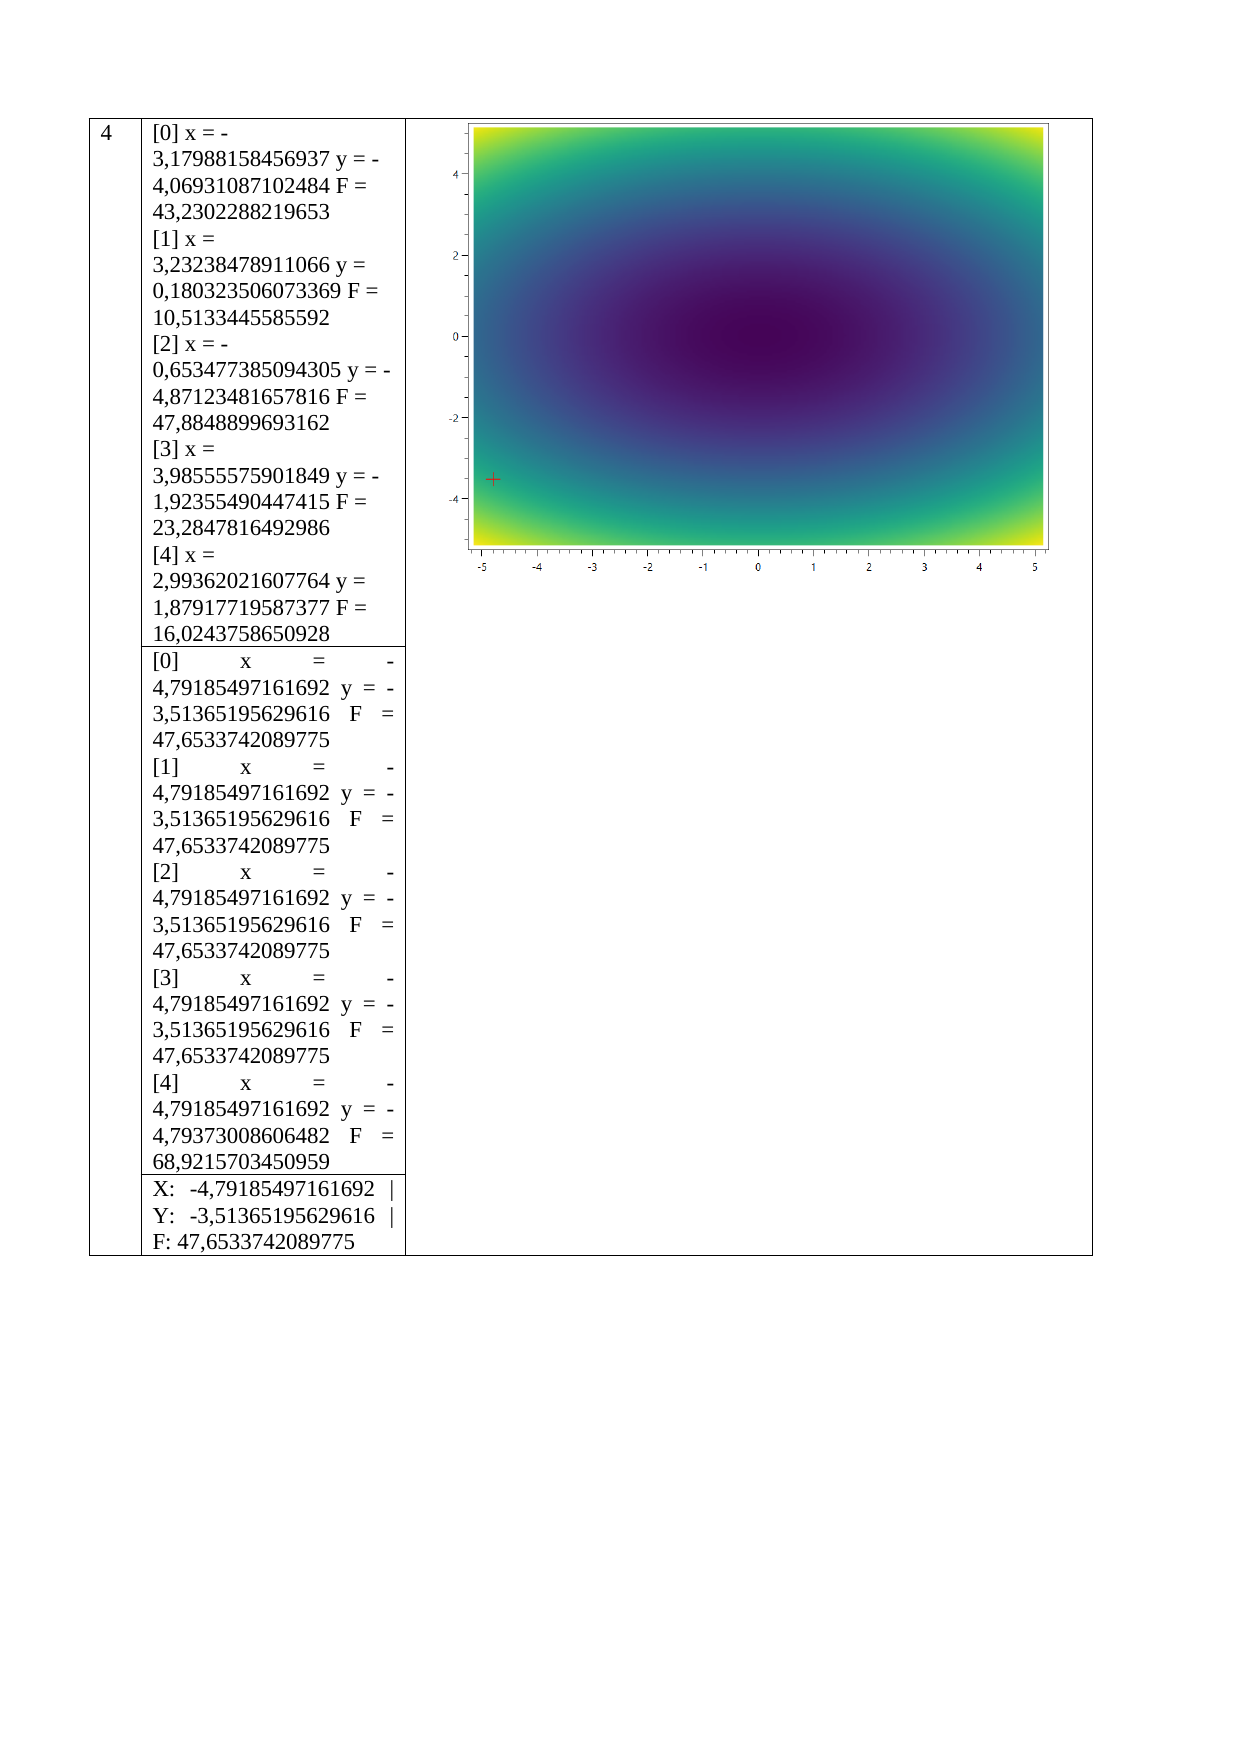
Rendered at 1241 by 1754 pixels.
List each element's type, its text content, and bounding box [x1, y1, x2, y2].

table_cell [0] x = -3,17988158456937 y = -4,06931087102484 F = 43,2302288219653 [1] x = 3,23238478911066 y = 0,180323506073369 F = 10,5133445585592 [2] x = -0,653477385094305 y = -4,87123481657816 F = 47,8848899693162 [3] x = 3,98555575901849 y = -1,92355490447415 F = 23,2847816492986 [4] x = 2,99362021607764 y = 1,87917719587377 F = 16,0243758650928 [142, 119, 405, 646]
table_cell [406, 119, 1092, 1254]
table_cell X: -4,79185497161692 | Y: -3,51365195629616 | F: 47,6533742089775 [142, 1175, 405, 1254]
table_cell [0] x = -4,79185497161692 y = -3,51365195629616 F = 47,6533742089775 [1] x = -4,79185497161692 y = -3,51365195629616 F = 47,6533742089775 [2] x = -4,79185497161692 y = -3,51365195629616 F = 47,6533742089775 [3] x = -4,79185497161692 y = -3,51365195629616 F = 47,6533742089775 [4] x = -4,79185497161692 y = -4,79373008606482 F = 68,9215703450959 [142, 647, 405, 1174]
table_cell 4 [90, 119, 141, 1254]
